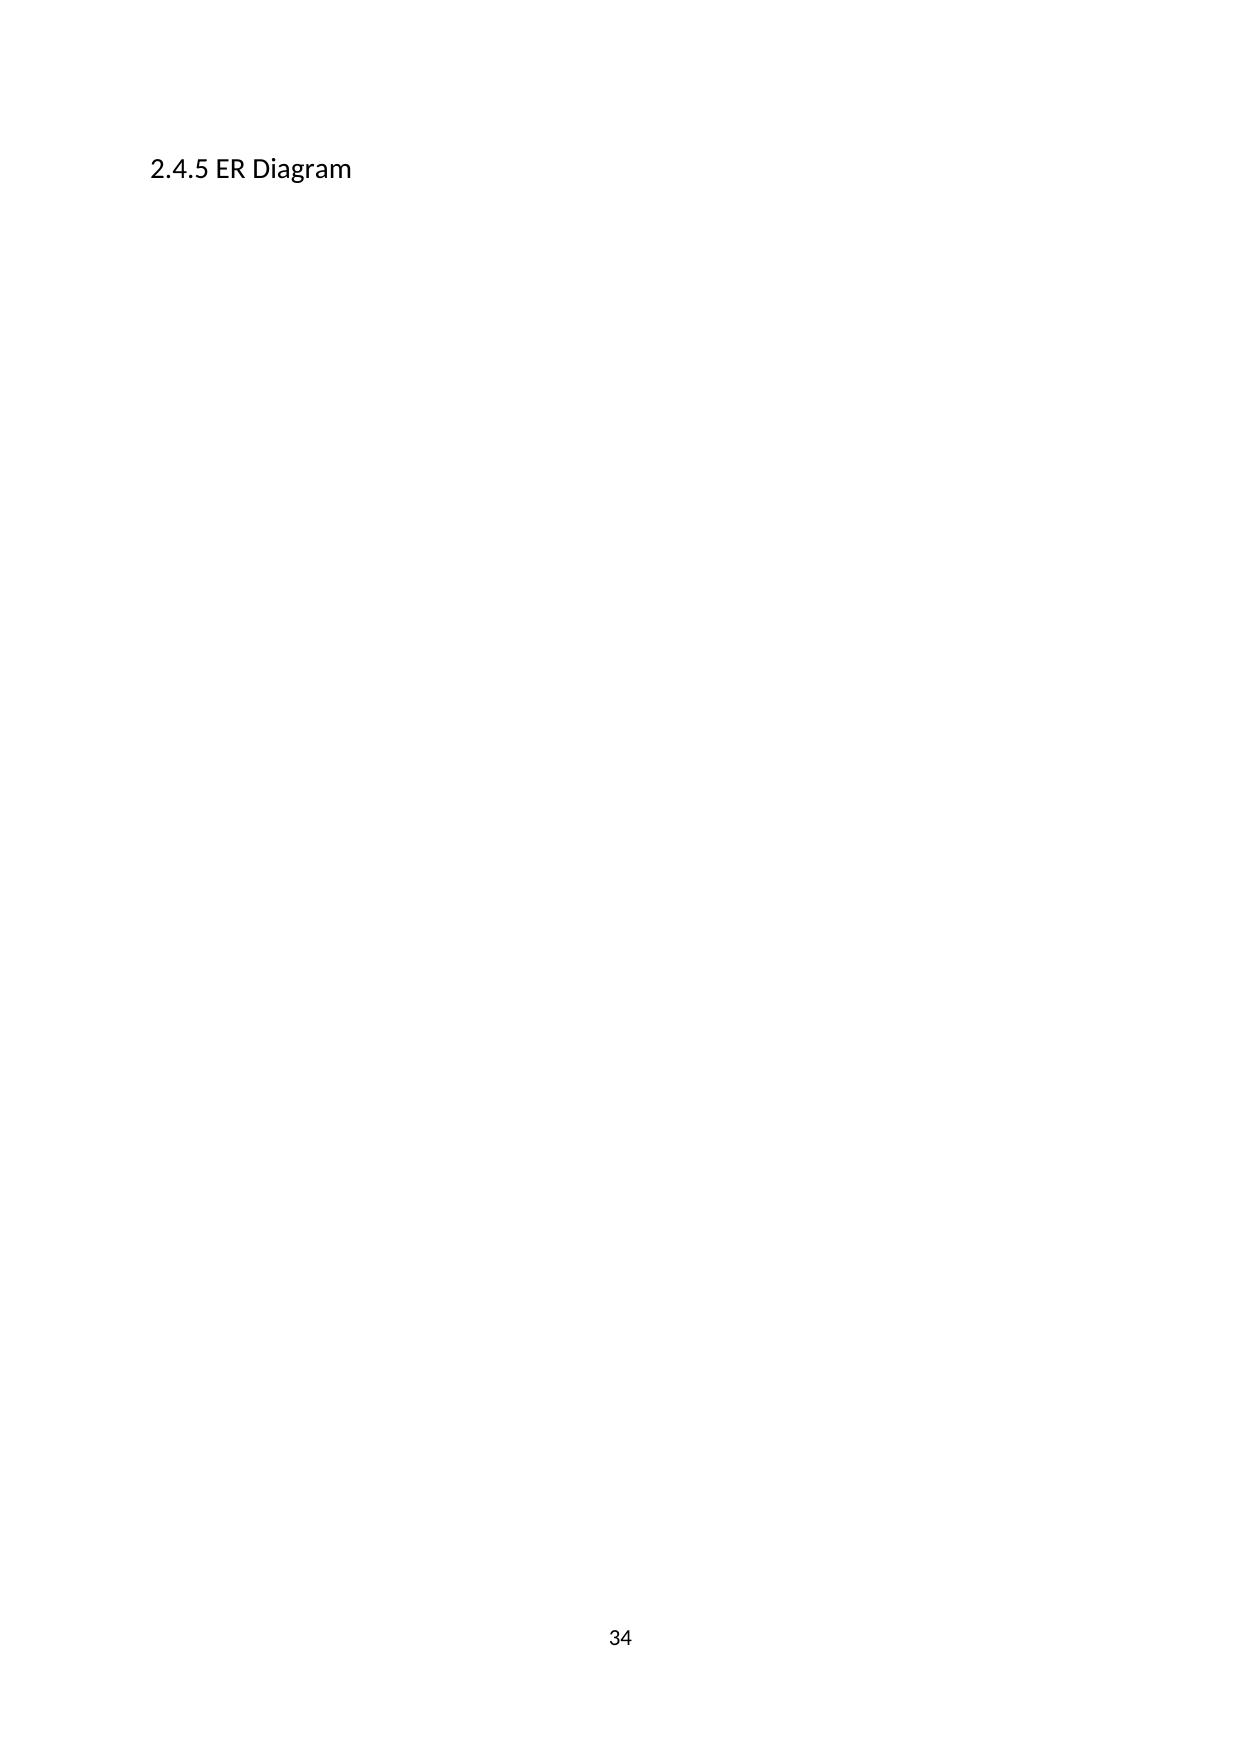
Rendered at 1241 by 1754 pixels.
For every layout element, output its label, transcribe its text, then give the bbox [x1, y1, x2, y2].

text 2.4.5 ER Diagram [150, 150, 1090, 186]
